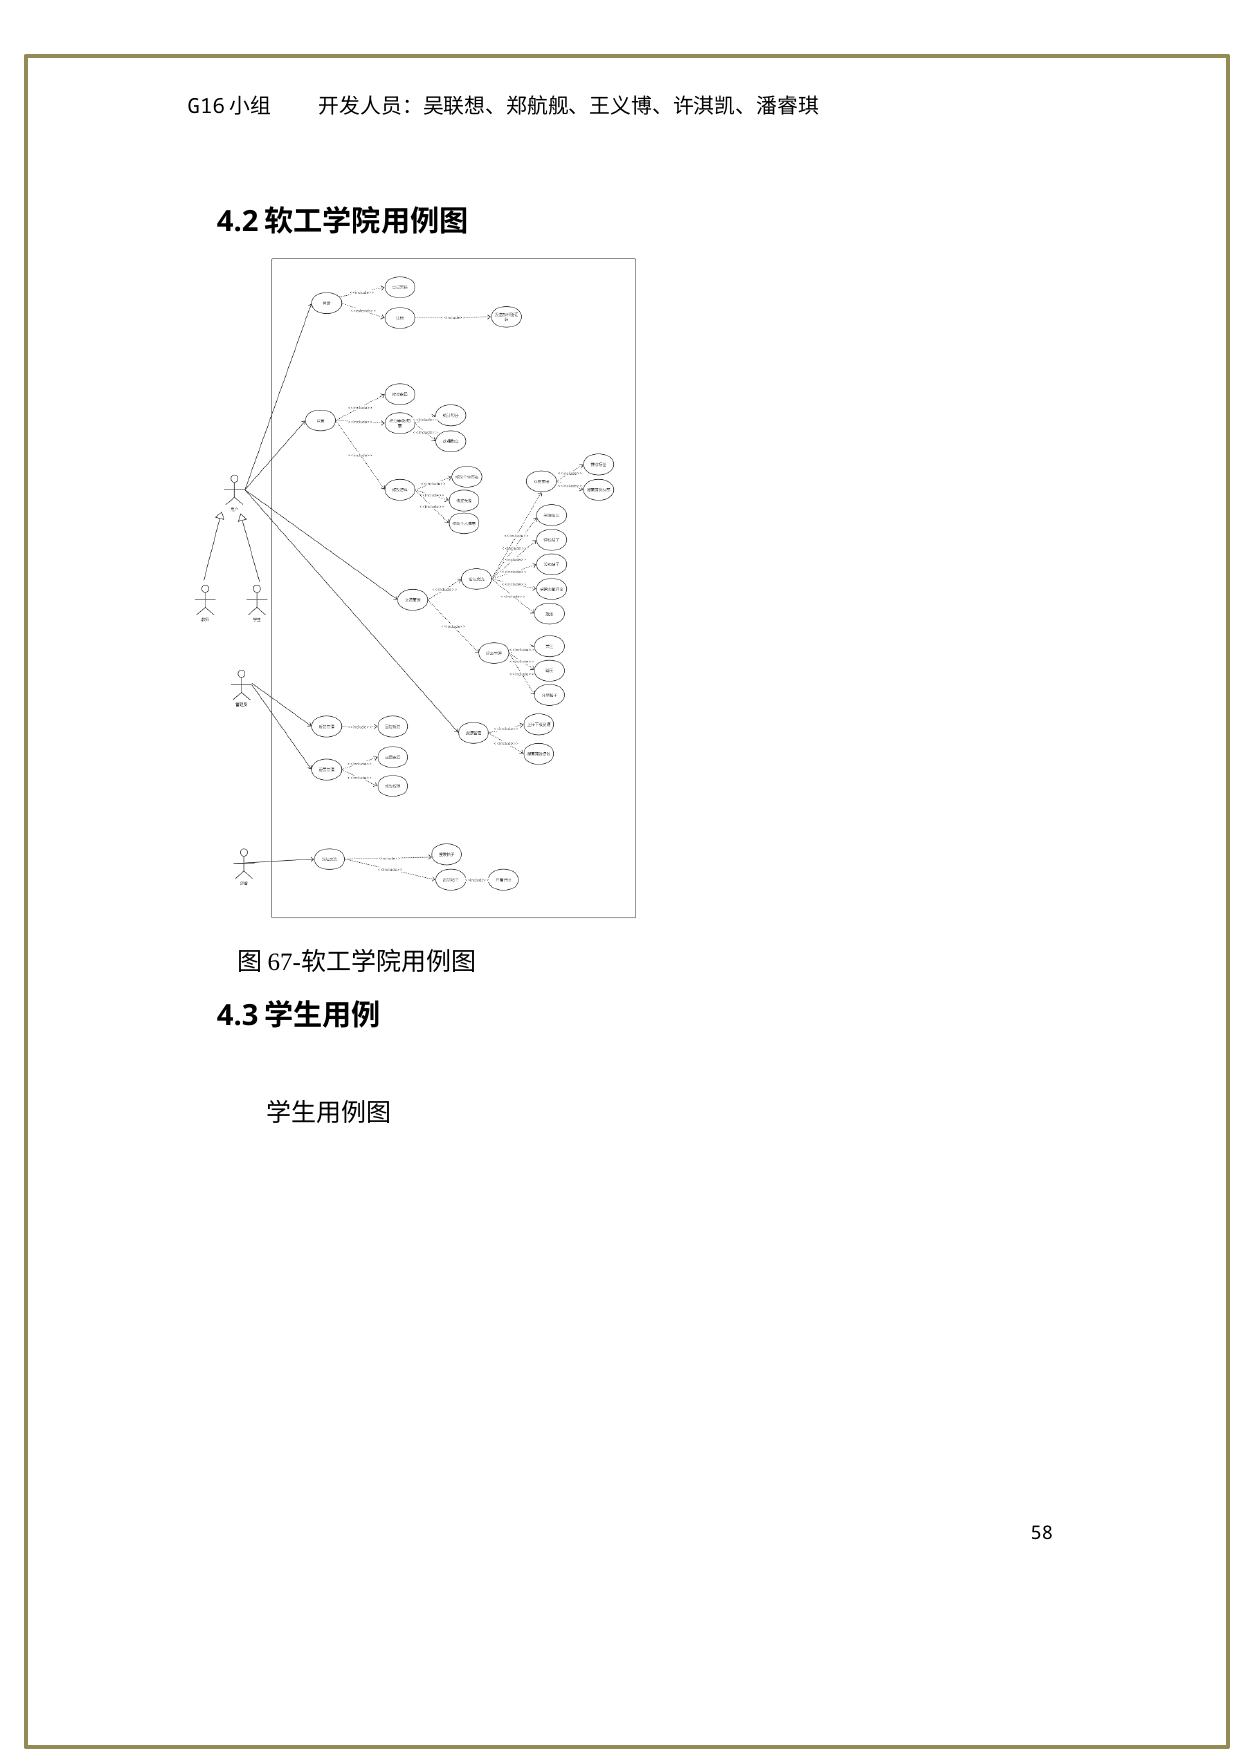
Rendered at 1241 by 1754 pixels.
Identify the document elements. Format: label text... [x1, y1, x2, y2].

text 图67-软工学院用例图 [187, 937, 1053, 979]
picture [187, 252, 643, 925]
text 学生用例图 [237, 1093, 1053, 1129]
subtitle 4.3学生用例 [187, 991, 1053, 1034]
subtitle 4.2软工学院用例图 [187, 197, 1053, 239]
